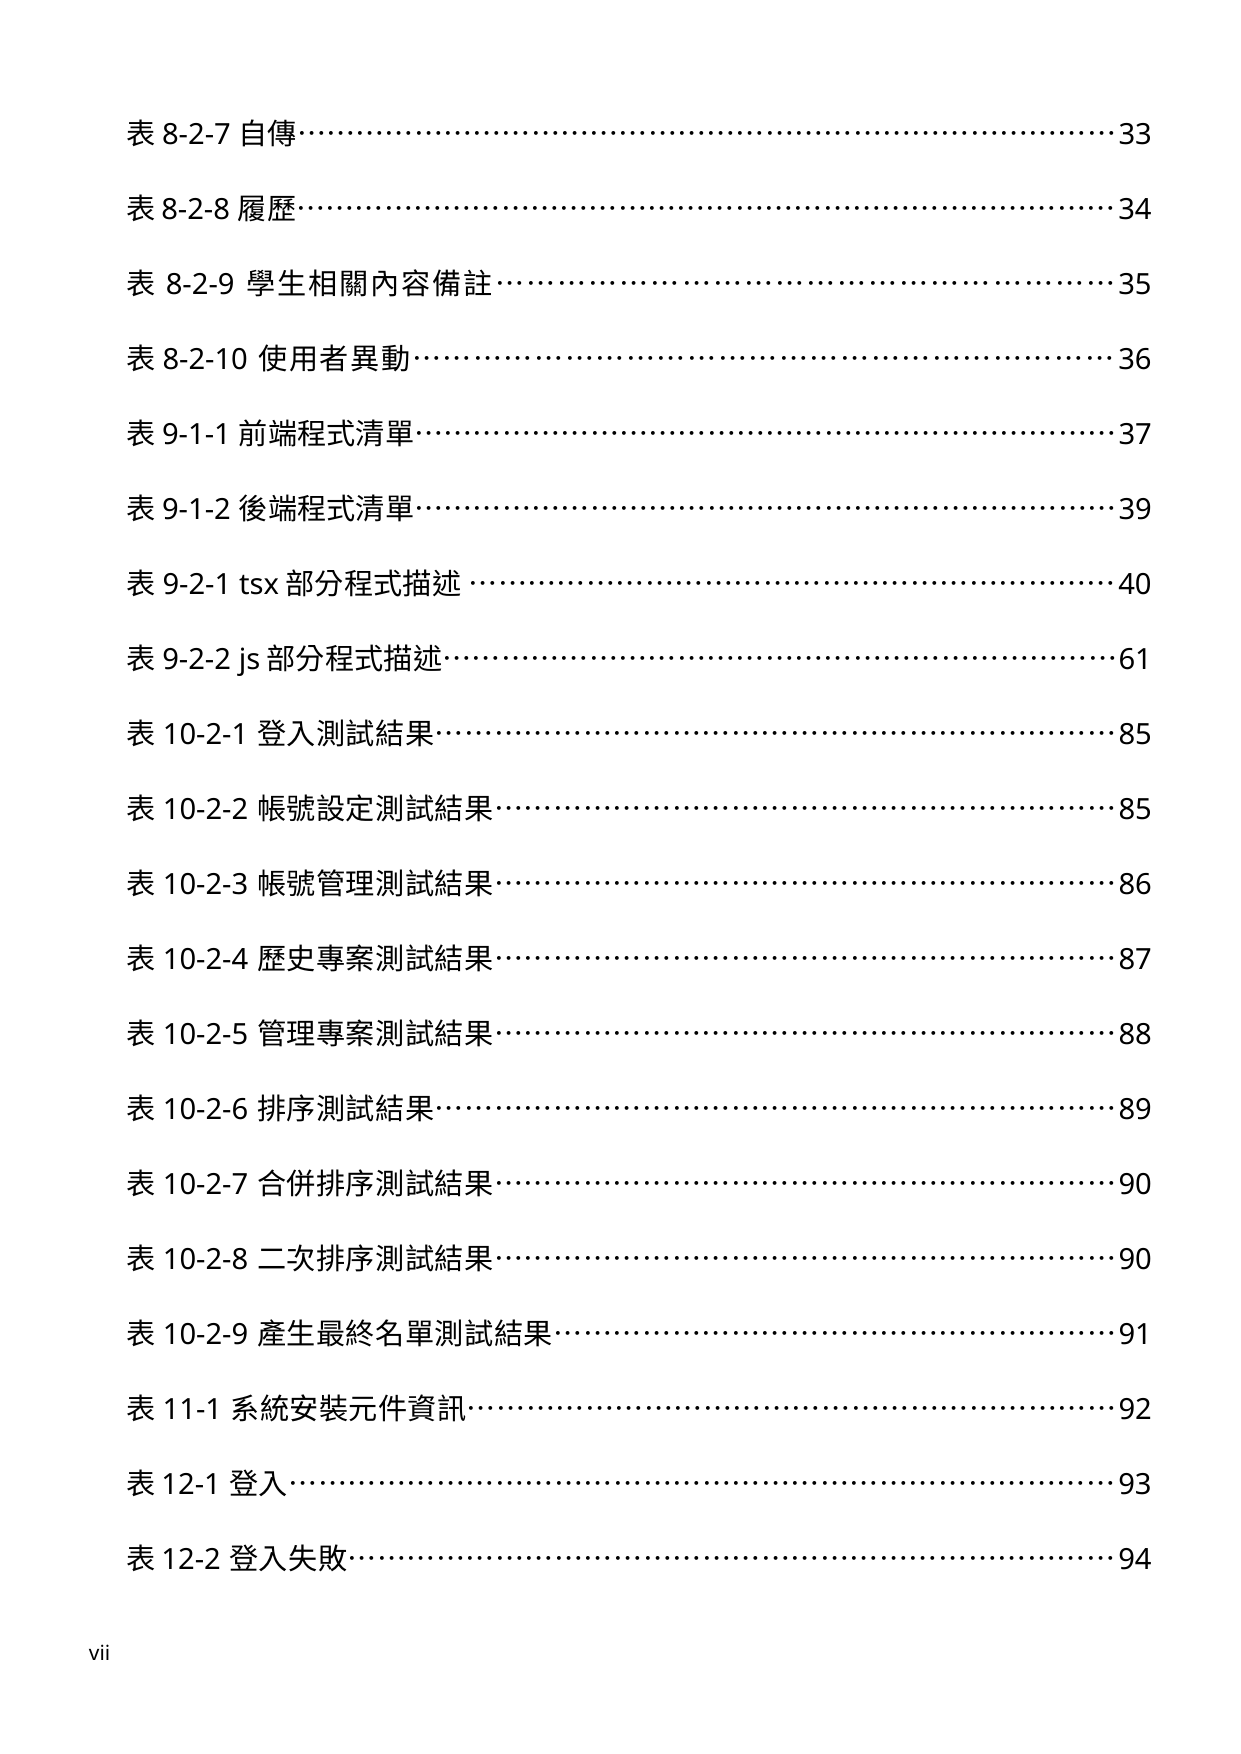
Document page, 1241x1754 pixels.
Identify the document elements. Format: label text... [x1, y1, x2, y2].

text 表 9-2-1 tsx部分程式描述 …………………………………………………………40 [89, 544, 1152, 619]
text 表8-2-10 使用者異動……………………………………………………………36 [89, 319, 1152, 394]
text 表 9-1-2 後端程式清單………………………………………………………………39 [89, 469, 1152, 544]
text 表 9-1-1 前端程式清單………………………………………………………………37 [89, 394, 1152, 469]
text 表 10-2-1 登入測試結果……………………………………………………………85 [89, 694, 1152, 769]
text 表 10-2-9 產生最終名單測試結果…………………………………………………91 [89, 1294, 1152, 1369]
text 表 9-2-2 js部分程式描述……………………………………………………………61 [89, 619, 1152, 694]
text 表 11-1 系統安裝元件資訊…………………………………………………………92 [89, 1369, 1152, 1444]
text 表 10-2-3 帳號管理測試結果………………………………………………………86 表 10-2-4 歷史專案測試結果………………………………………………………87 [126, 844, 1152, 994]
text 表12-1 登入…………………………………………………………………………93 [89, 1444, 1152, 1519]
text 表 10-2-8 二次排序測試結果………………………………………………………90 [89, 1219, 1152, 1294]
text 表 10-2-5 管理專案測試結果………………………………………………………88 [126, 994, 1152, 1069]
text 表 8-2-9 學生相關內容備註……………………………………………………35 [89, 244, 1152, 319]
text 表 10-2-2 帳號設定測試結果………………………………………………………85 [89, 769, 1152, 844]
text 表 10-2-6 排序測試結果……………………………………………………………89 [126, 1069, 1152, 1144]
text 表 10-2-7 合併排序測試結果………………………………………………………90 [126, 1144, 1152, 1219]
text 表12-2 登入失敗……………………………………………………………………94 [89, 1519, 1152, 1594]
text 表 8-2-7 自傳…………………………………………………………………………33 [89, 94, 1152, 169]
text 表8-2-8 履歷…………………………………………………………………………34 [89, 169, 1152, 244]
